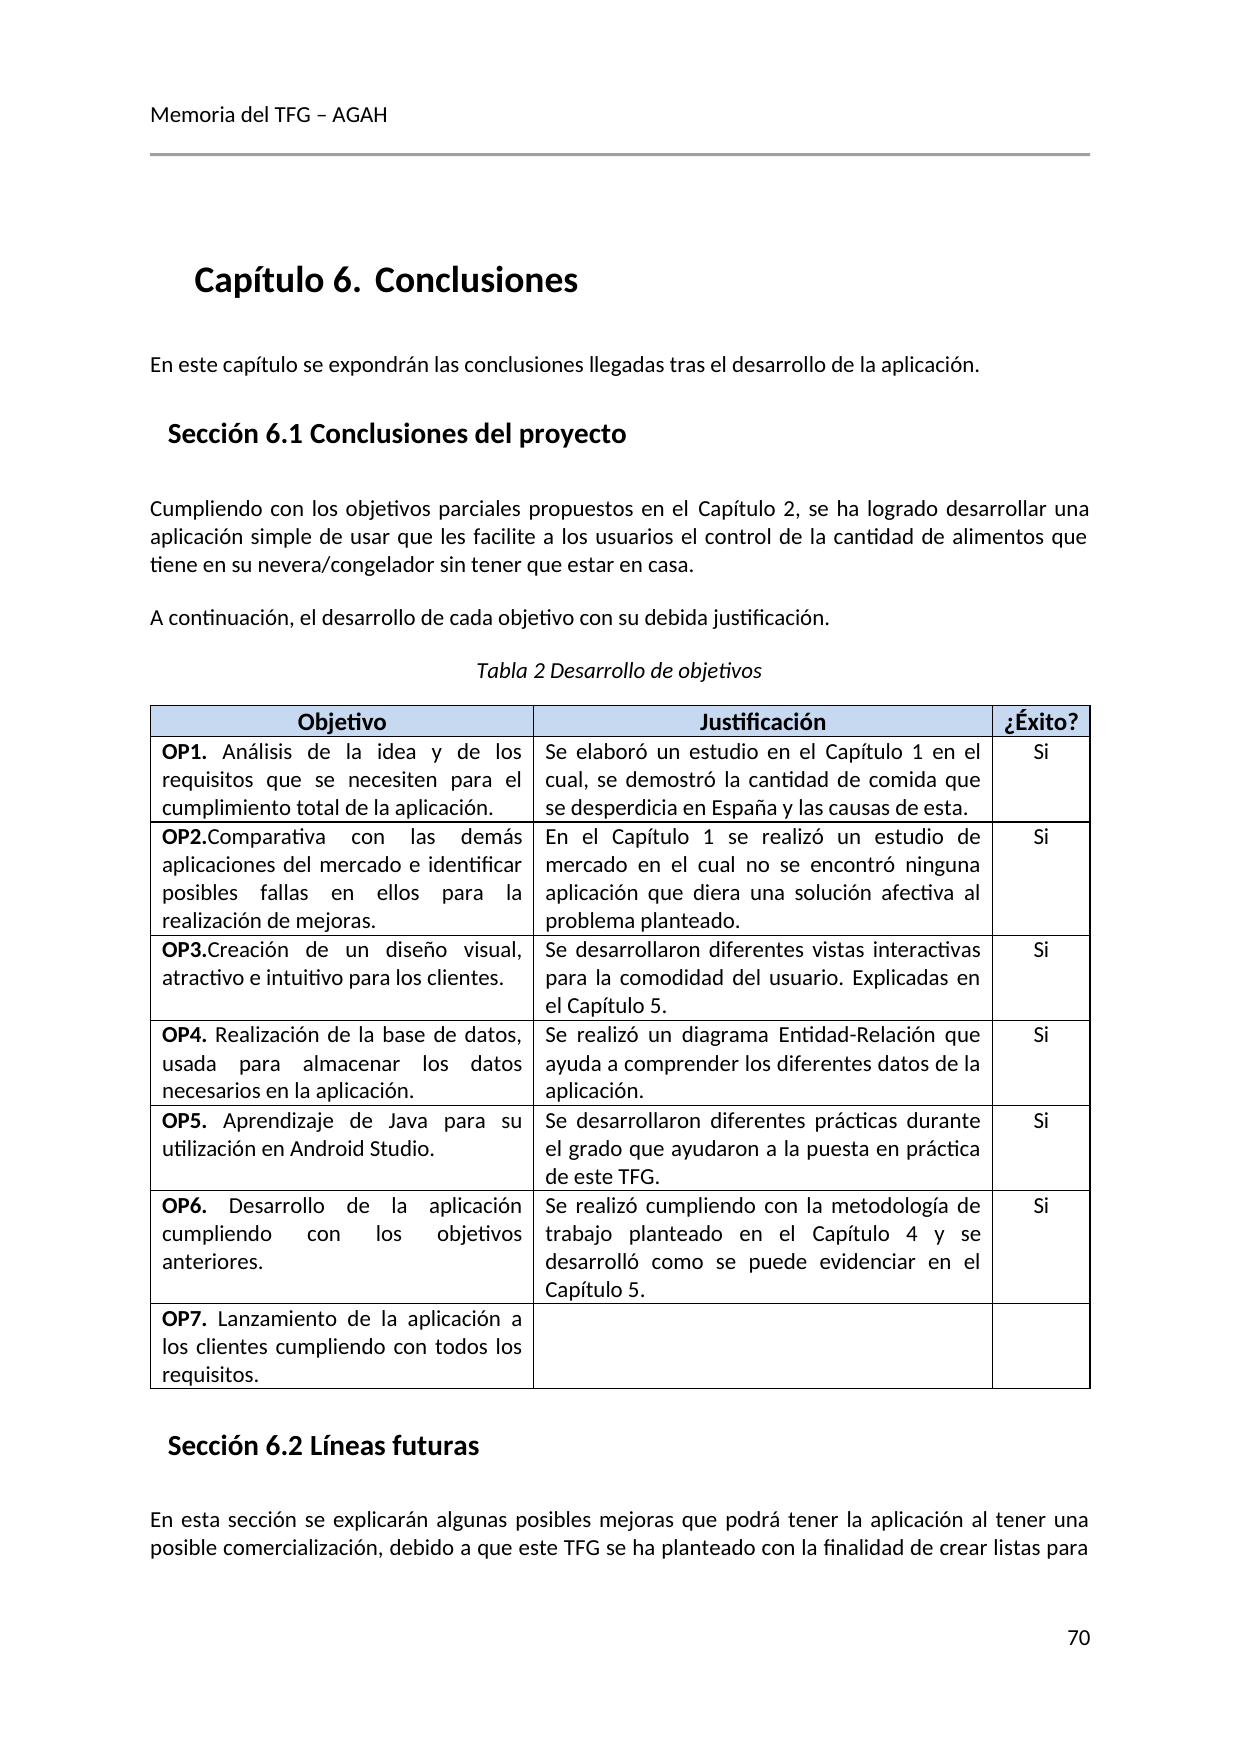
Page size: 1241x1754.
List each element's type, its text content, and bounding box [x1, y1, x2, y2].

table_cell Se desarrollaron diferentes prácticas durante el grado que ayudaron a la puesta en práctica de este TFG. [534, 1106, 992, 1190]
table_cell OP7. Lanzamiento de la aplicación a los clientes cumpliendo con todos los requisitos. [151, 1304, 533, 1388]
table_cell OP3.Creación de un diseño visual, atractivo e intuitivo para los clientes. [151, 936, 533, 1019]
table_cell En el Capítulo 1 se realizó un estudio de mercado en el cual no se encontró ninguna aplicación que diera una solución afectiva al problema planteado. [534, 823, 992, 934]
table_cell Si [993, 823, 1089, 934]
table_header Objetivo [151, 706, 533, 736]
text Cumpliendo con los objetivos parciales propuestos en el Capítulo 2, se ha logrado desarrollar una aplicación simple de usar que les facilite a los usuarios el control de la cantidad de alimentos que tiene en su nevera/congelador sin tener que estar en casa. [150, 494, 1090, 578]
text Tabla 2 Desarrollo de objetivos [150, 656, 1090, 684]
table_cell Se realizó cumpliendo con la metodología de trabajo planteado en el Capítulo 4 y se desarrolló como se puede evidenciar en el Capítulo 5. [534, 1191, 992, 1303]
table_cell [534, 1304, 992, 1388]
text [150, 1505, 1090, 1561]
table_cell Si [993, 1106, 1089, 1190]
table_cell OP1. Análisis de la idea y de los requisitos que se necesiten para el cumplimiento total de la aplicación. [151, 737, 533, 821]
table_cell Si [993, 737, 1089, 821]
subtitle Conclusiones del proyecto [168, 415, 1090, 451]
table_cell Se realizó un diagrama Entidad-Relación que ayuda a comprender los diferentes datos de la aplicación. [534, 1021, 992, 1105]
table_cell OP2.Comparativa con las demás aplicaciones del mercado e identificar posibles fallas en ellos para la realización de mejoras. [151, 823, 533, 934]
table_cell OP4. Realización de la base de datos, usada para almacenar los datos necesarios en la aplicación. [151, 1021, 533, 1105]
table_cell Si [993, 1021, 1089, 1105]
table_cell OP6. Desarrollo de la aplicación cumpliendo con los objetivos anteriores. [151, 1191, 533, 1303]
table_header Justificación [534, 706, 992, 736]
text En este capítulo se expondrán las conclusiones llegadas tras el desarrollo de la aplicación. [150, 350, 1090, 378]
subtitle Conclusiones [194, 256, 1090, 302]
subtitle Líneas futuras [168, 1427, 1090, 1462]
table_cell Se elaboró un estudio en el Capítulo 1 en el cual, se demostró la cantidad de comida que se desperdicia en España y las causas de esta. [534, 737, 992, 821]
table_cell OP5. Aprendizaje de Java para su utilización en Android Studio. [151, 1106, 533, 1190]
table_cell [993, 1304, 1089, 1388]
table_cell Si [993, 1191, 1089, 1303]
table_cell Se desarrollaron diferentes vistas interactivas para la comodidad del usuario. Explicadas en el Capítulo 5. [534, 936, 992, 1019]
table_header ¿Éxito? [993, 706, 1089, 736]
table_cell Si [993, 936, 1089, 1019]
text A continuación, el desarrollo de cada objetivo con su debida justificación. [150, 603, 1090, 631]
